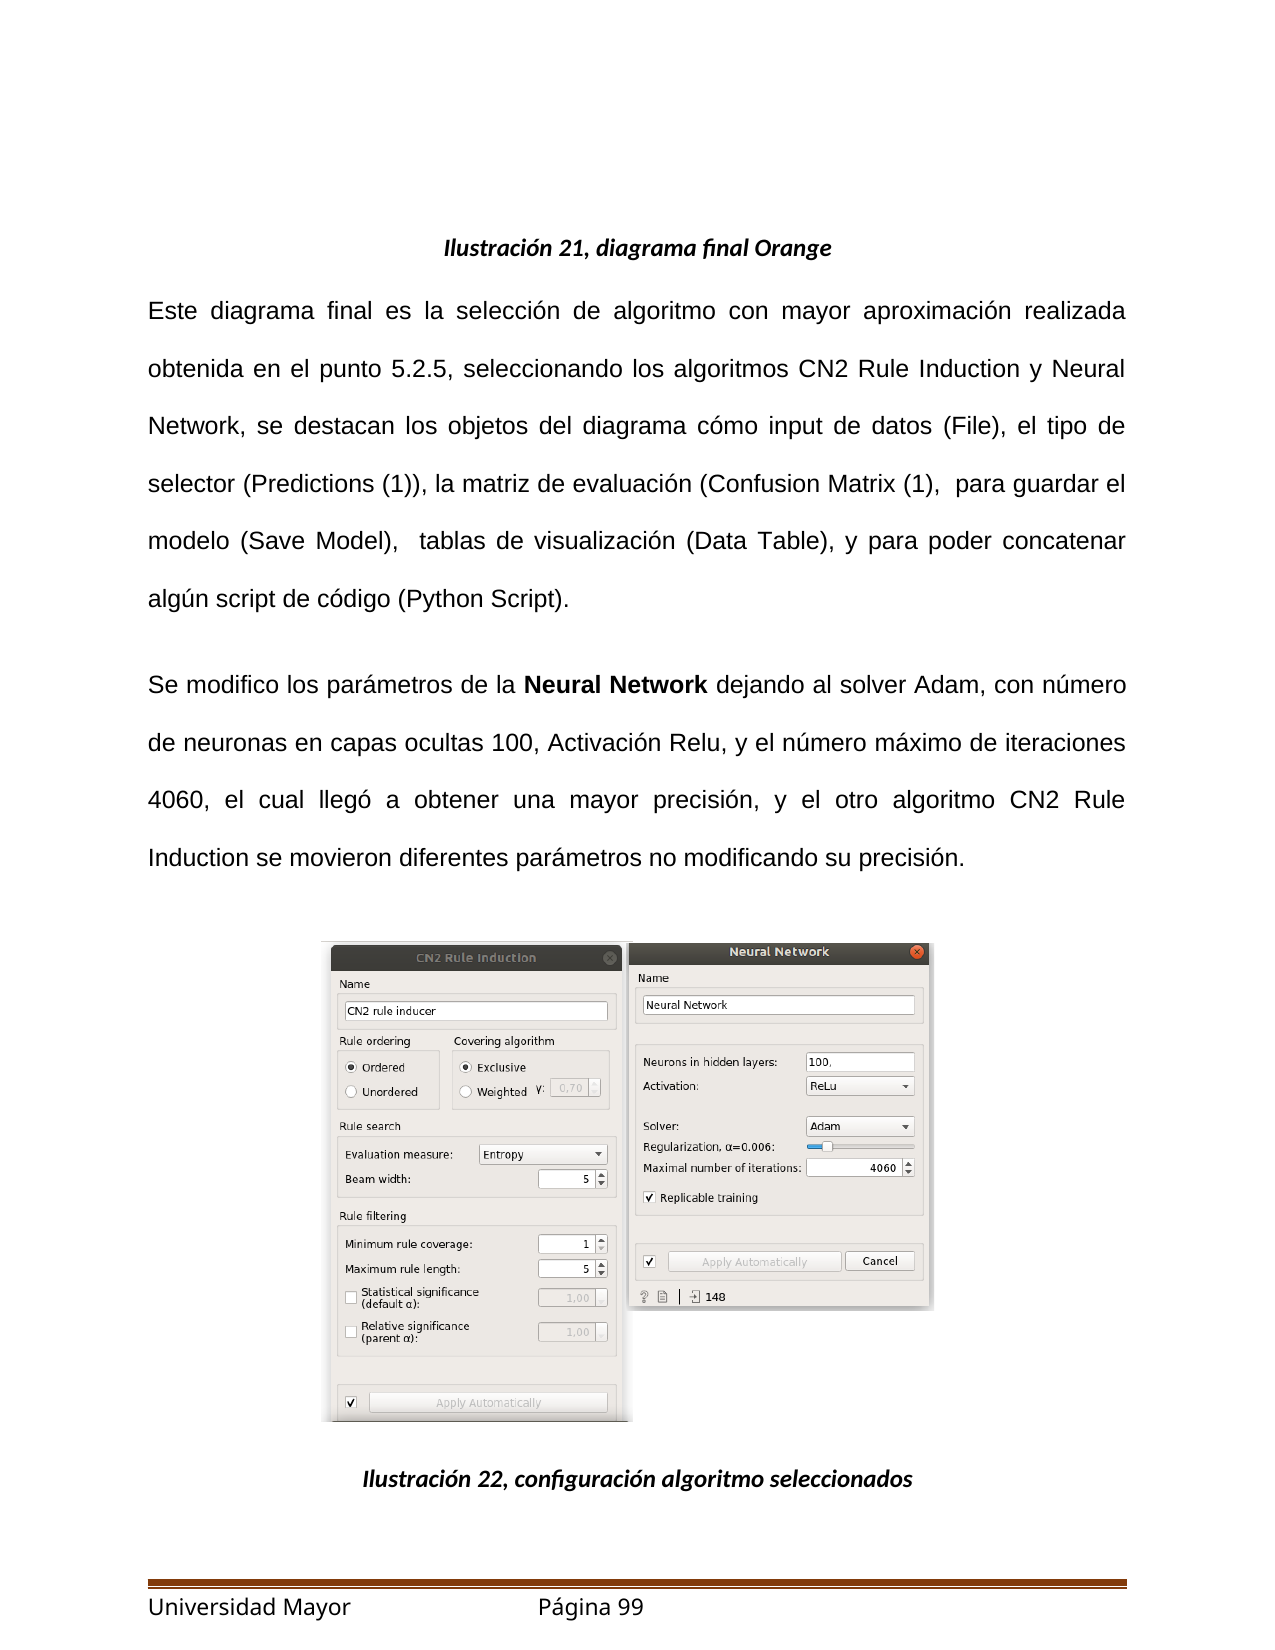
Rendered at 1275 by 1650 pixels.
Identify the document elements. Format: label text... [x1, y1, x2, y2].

text Ilustración 22, configuración algoritmo seleccionados [148, 1463, 1127, 1494]
text Se modifico los parámetros de la Neural Network dejando al solver Adam, con número de neuronas en capas ocultas 100, Activación Relu, y el número máximo de iteraciones 4060, el cual llegó a obtener una mayor precisión, y el otro algoritmo CN2 Rule Induction se movieron diferentes parámetros no modificando su precisión. [148, 670, 1127, 872]
text Este diagrama final es la selección de algoritmo con mayor aproximación realizada obtenida en el punto 5.2.5, seleccionando los algoritmos CN2 Rule Induction y Neural Network, se destacan los objetos del diagrama cómo input de datos (File), el tipo de selector (Predictions (1)), la matriz de evaluación (Confusion Matrix (1), para guardar el modelo (Save Model), tablas de visualización (Data Table), y para poder concatenar algún script de código (Python Script). [148, 296, 1127, 612]
text Ilustración 21, diagrama final Orange [148, 232, 1127, 263]
picture [320, 941, 935, 1429]
